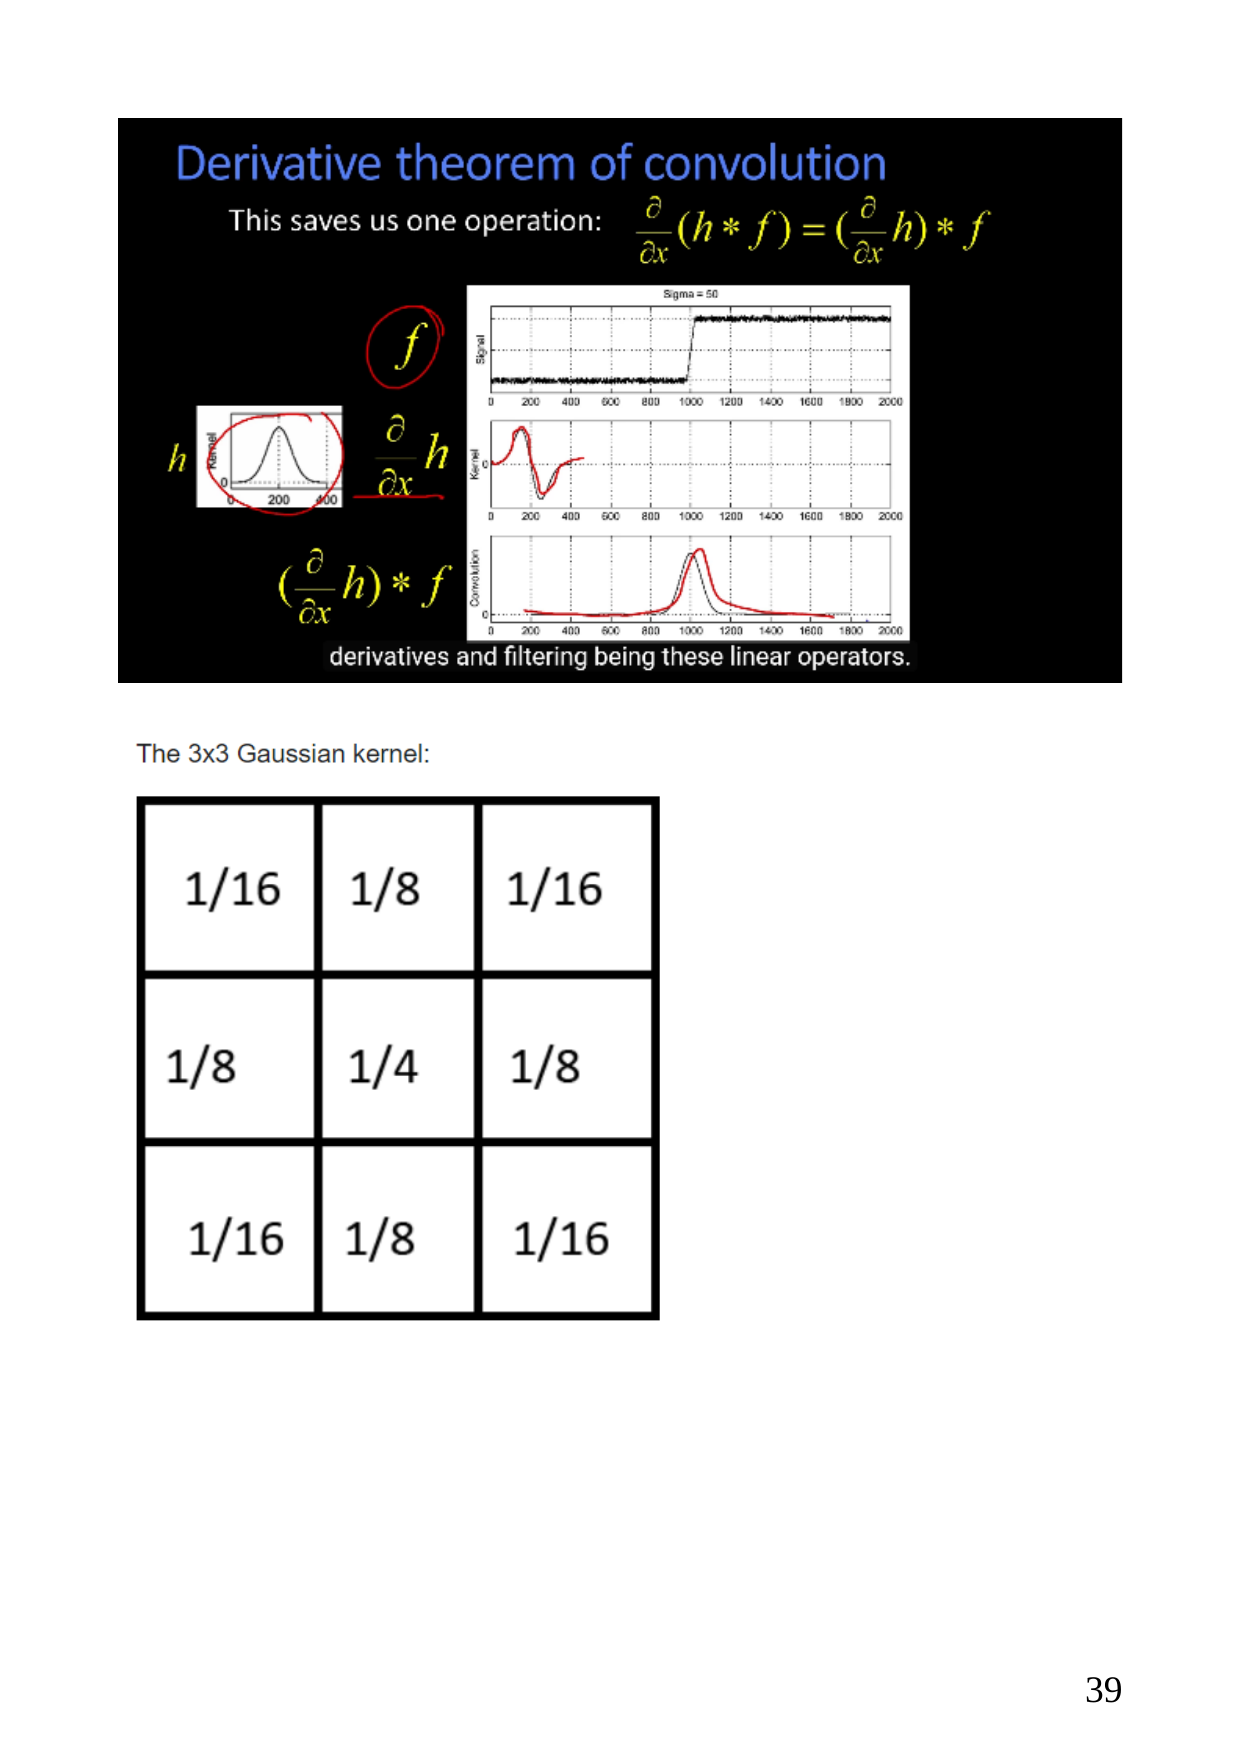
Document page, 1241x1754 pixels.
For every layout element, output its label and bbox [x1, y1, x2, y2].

picture [118, 118, 1123, 683]
picture [118, 726, 755, 1333]
